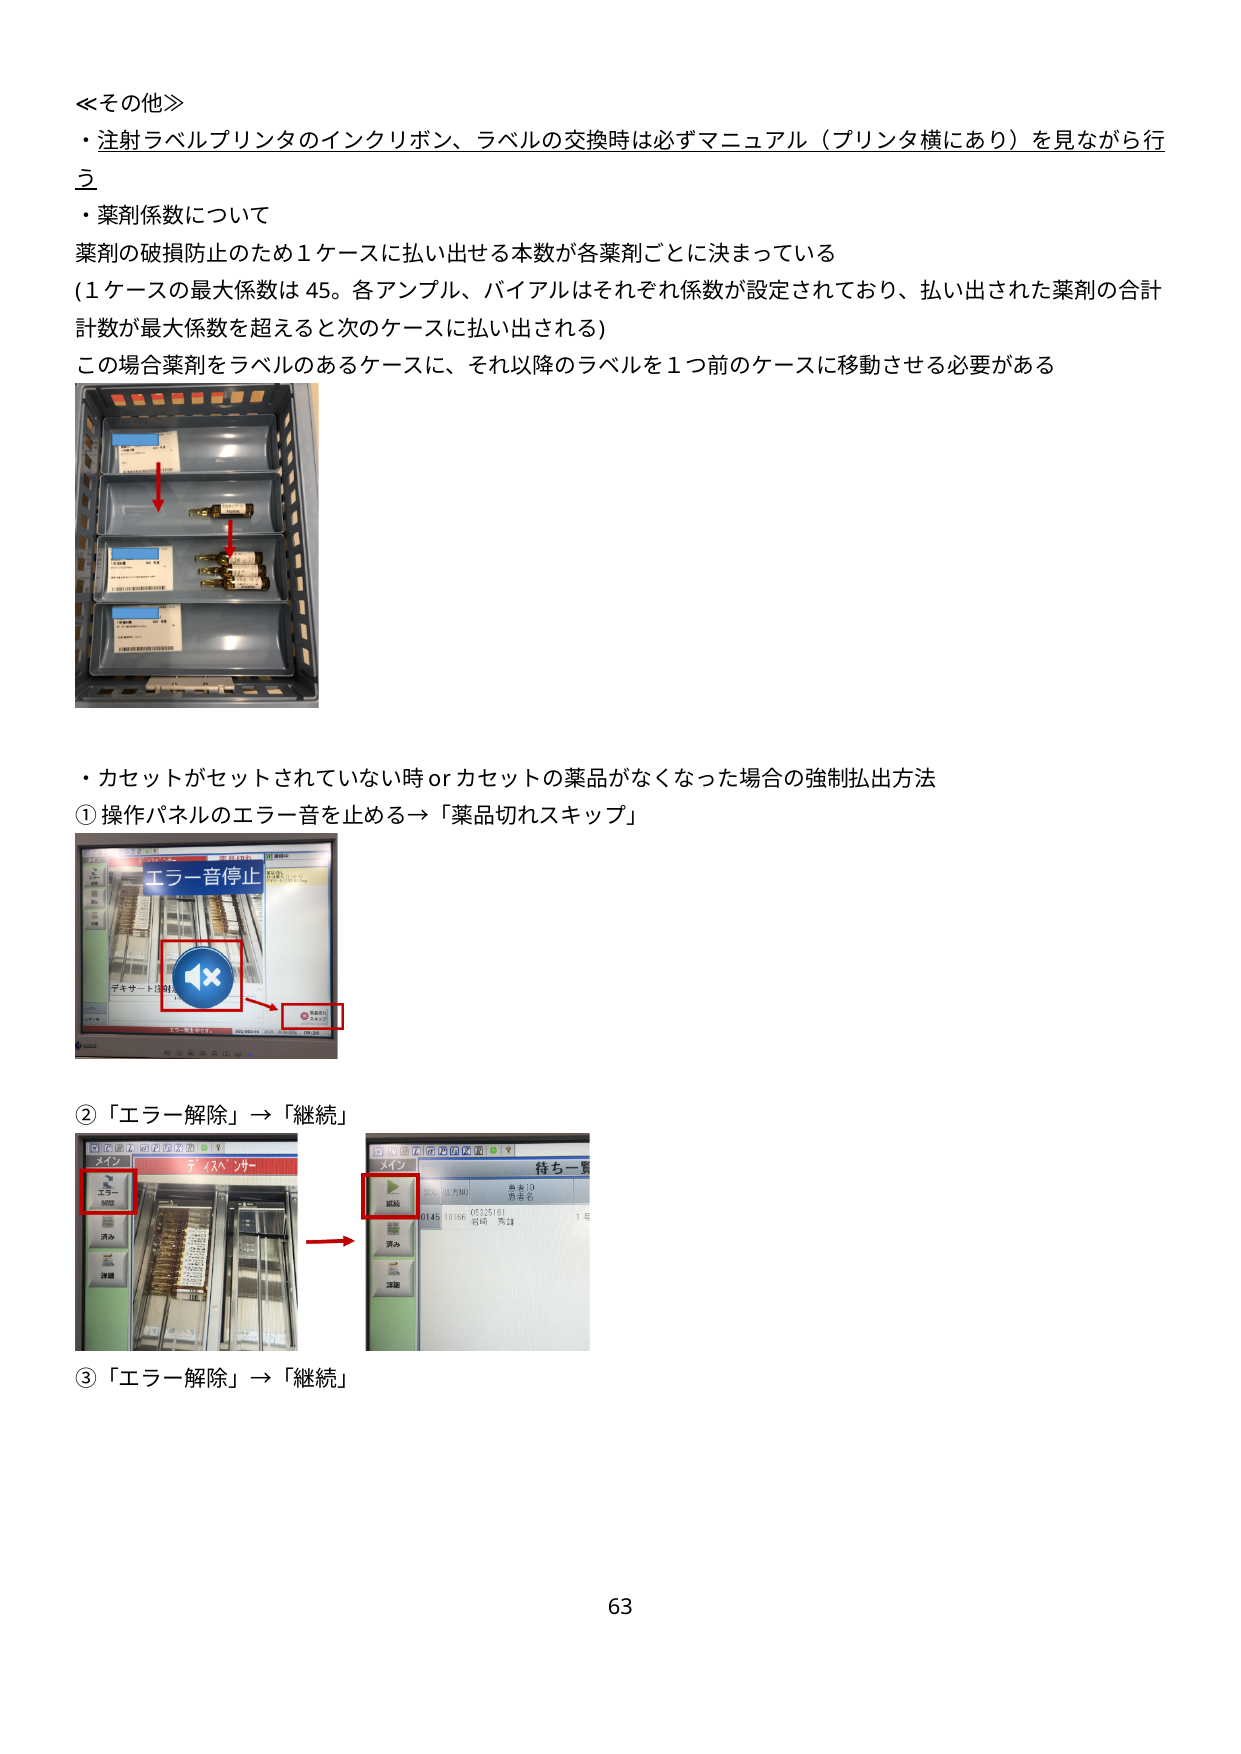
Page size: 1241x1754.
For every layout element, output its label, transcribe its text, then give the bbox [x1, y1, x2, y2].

text ①操作パネルのエラー音を止める→「薬品切れスキップ」 [75, 796, 1165, 833]
text ・薬剤係数について [75, 196, 1165, 233]
text この場合薬剤をラベルのあるケースに、それ以降のラベルを１つ前のケースに移動させる必要がある [75, 346, 1165, 383]
text ③「エラー解除」→「継続」 [75, 1358, 1165, 1396]
text ≪その他≫ [75, 83, 1165, 121]
picture [75, 383, 319, 708]
text ②「エラー解除」→「継続」 [75, 1096, 1165, 1133]
text ・カセットがセットされていない時orカセットの薬品がなくなった場合の強制払出方法 [75, 758, 1165, 796]
picture [75, 1133, 590, 1351]
text 薬剤の破損防止のため１ケースに払い出せる本数が各薬剤ごとに決まっている [75, 233, 1165, 271]
text ・注射ラベルプリンタのインクリボン、ラベルの交換時は必ずマニュアル（プリンタ横にあり）を見ながら行う [75, 121, 1165, 196]
text (１ケースの最大係数は45。各アンプル、バイアルはそれぞれ係数が設定されており、払い出された薬剤の合計計数が最大係数を超えると次のケースに払い出される) [75, 271, 1165, 346]
picture [75, 833, 344, 1059]
